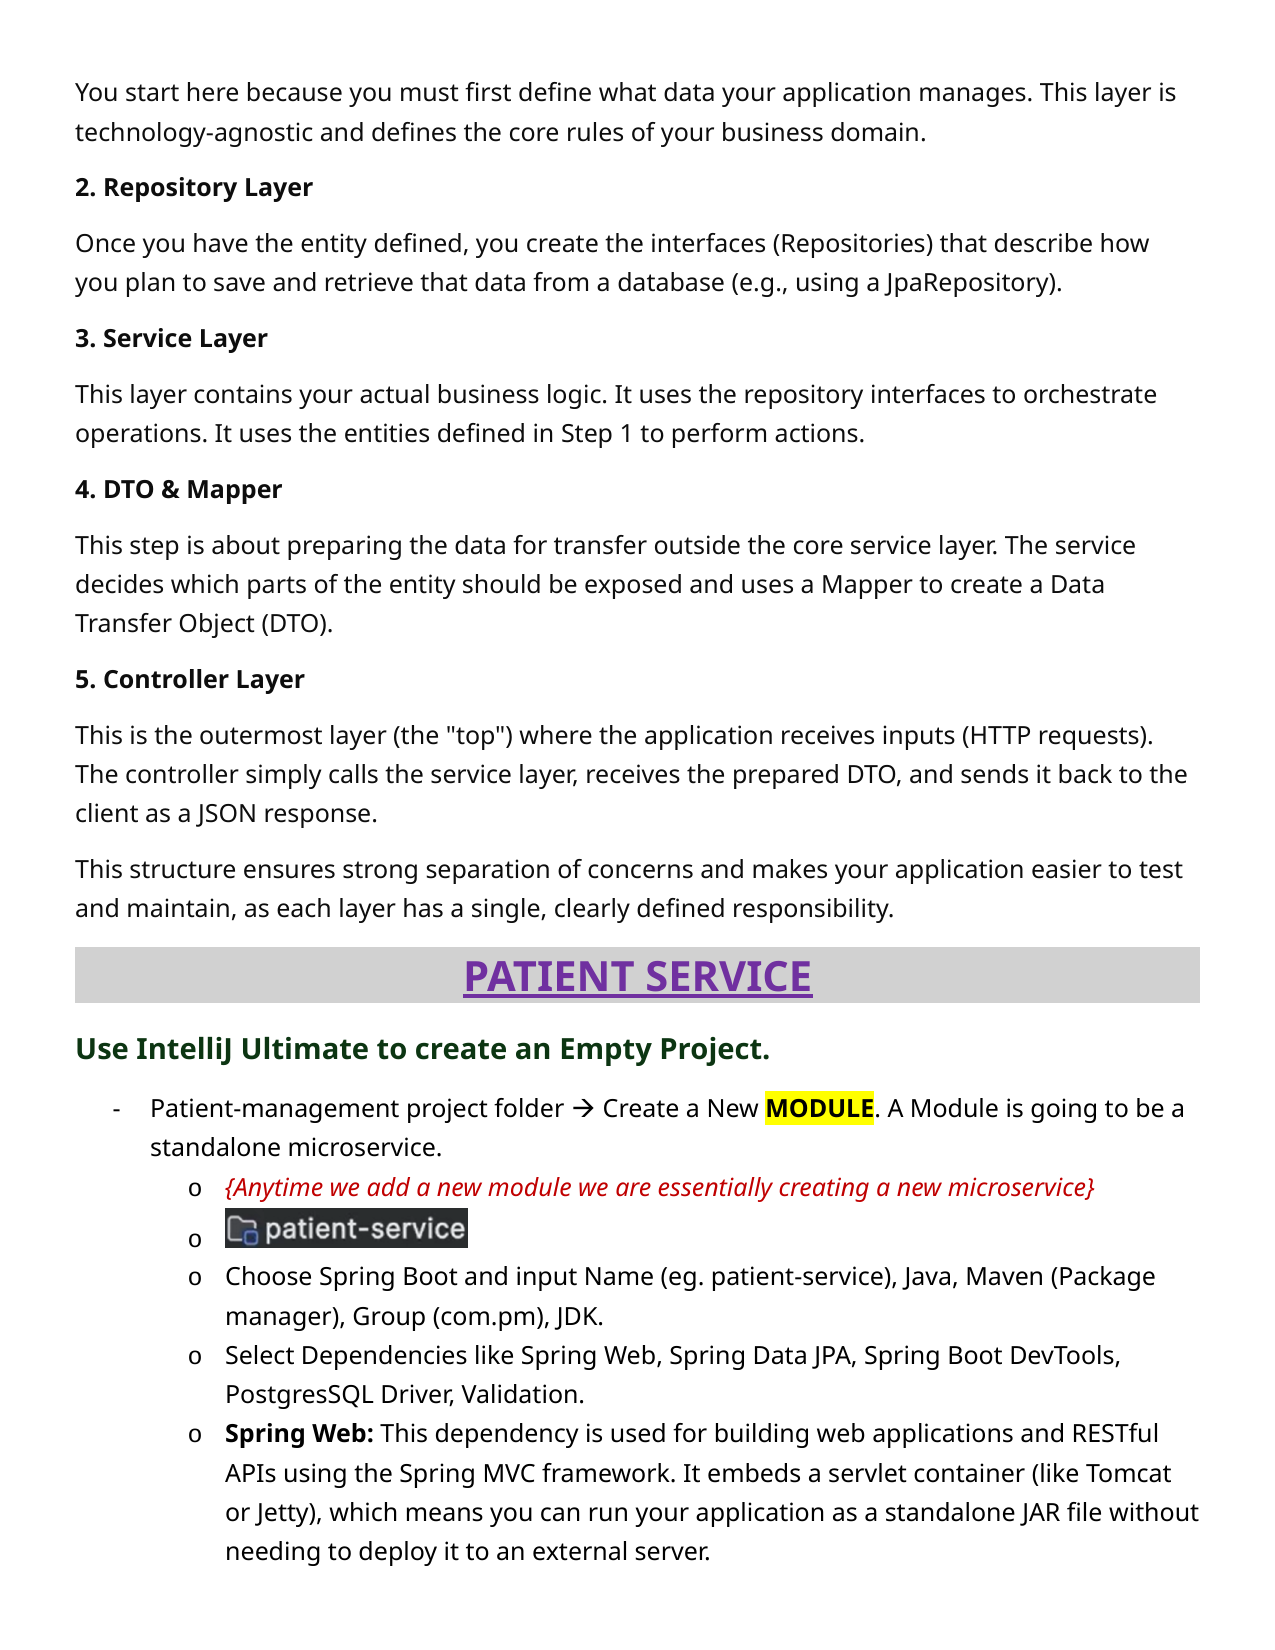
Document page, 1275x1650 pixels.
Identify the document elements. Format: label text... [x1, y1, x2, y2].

text Use IntelliJ Ultimate to create an Empty Project. [75, 1028, 1200, 1068]
list Patient-management project folder Create a New MODULE. A Module is going to be a standalone microservice. [112, 1091, 1200, 1164]
text 5. Controller Layer [75, 662, 1200, 696]
list {Anytime we add a new module we are essentially creating a new microservice} [187, 1169, 1200, 1203]
text 2. Repository Layer [75, 170, 1200, 204]
list Spring Web: This dependency is used for building web applications and RESTful APIs using the Spring MVC framework. It embeds a servlet container (like Tomcat or Jetty), which means you can run your application as a standalone JAR file without needing to deploy it to an external server. [187, 1416, 1200, 1568]
text This is the outermost layer (the "top") where the application receives inputs (HTTP requests). The controller simply calls the service layer, receives the prepared DTO, and sends it back to the client as a JSON response. [75, 717, 1200, 830]
text This structure ensures strong separation of concerns and makes your application easier to test and maintain, as each layer has a single, clearly defined responsibility. [75, 852, 1200, 925]
text Once you have the entity defined, you create the interfaces (Repositories) that describe how you plan to save and retrieve that data from a database (e.g., using a JpaRepository). [75, 226, 1200, 299]
list Select Dependencies like Spring Web, Spring Data JPA, Spring Boot DevTools, PostgresSQL Driver, Validation. [187, 1337, 1200, 1411]
text You start here because you must first define what data your application manages. This layer is technology-agnostic and defines the core rules of your business domain. [75, 75, 1200, 148]
text 4. DTO & Mapper [75, 472, 1200, 506]
text This step is about preparing the data for transfer outside the core service layer. The service decides which parts of the entity should be exposed and uses a Mapper to create a Data Transfer Object (DTO). [75, 527, 1200, 640]
text PATIENT SERVICE [75, 947, 1200, 1003]
text 3. Service Layer [75, 321, 1200, 355]
text This layer contains your actual business logic. It uses the repository interfaces to orchestrate operations. It uses the entities defined in Step 1 to perform actions. [75, 377, 1200, 450]
list Choose Spring Boot and input Name (eg. patient-service), Java, Maven (Package manager), Group (com.pm), JDK. [187, 1259, 1200, 1332]
picture [225, 1208, 468, 1248]
